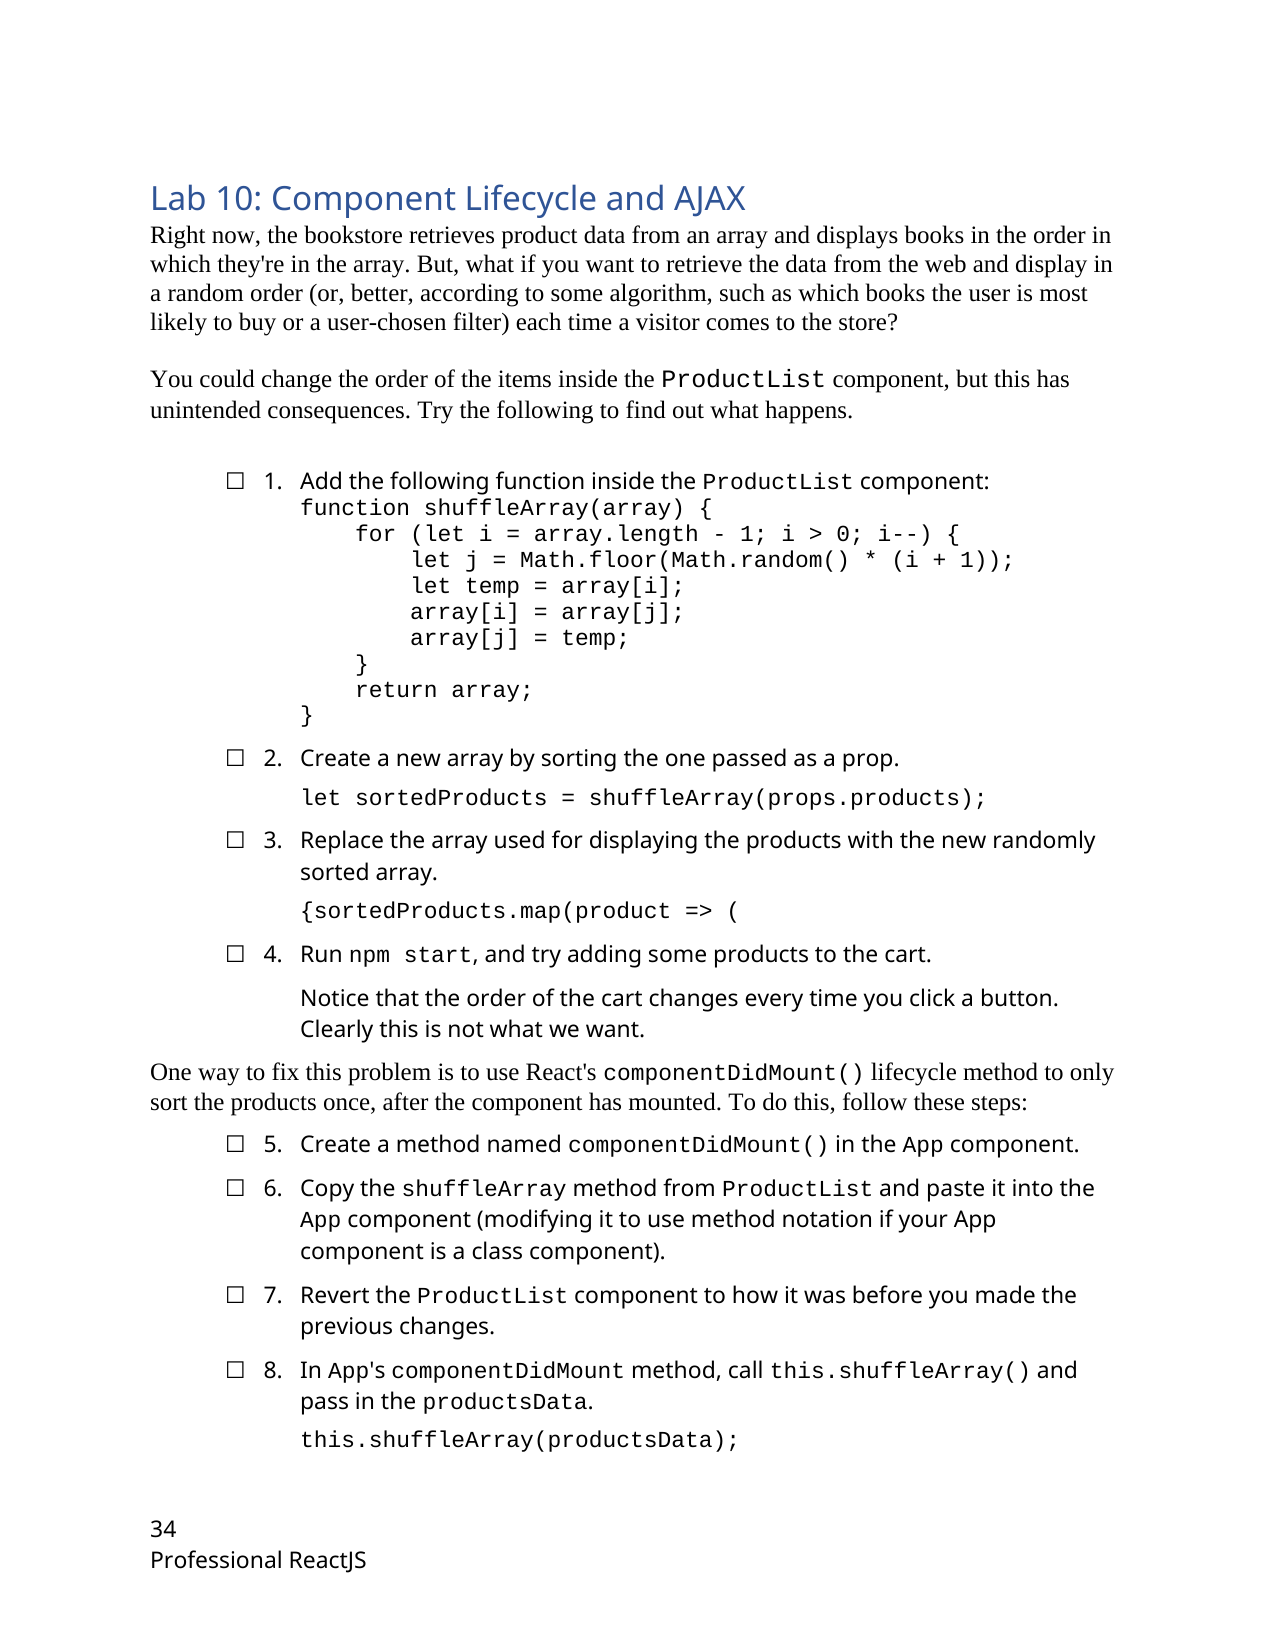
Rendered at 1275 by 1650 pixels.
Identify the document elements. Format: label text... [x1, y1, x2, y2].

text Copy the shuffleArray method from ProductList and paste it into the App component (modifying it to use method notation if your App component is a class component). [225, 1172, 1125, 1266]
list Add the following function inside the ProductList component: function shuffleArray(array) { for (let i = array.length - 1; i > 0; i--) { let j = Math.floor(Math.random() * (i + 1)); let temp = array[i]; array[i] = array[j]; array[j] = temp; } return array; } [225, 465, 1125, 730]
text Notice that the order of the cart changes every time you click a button. Clearly this is not what we want. [300, 982, 1125, 1044]
text One way to fix this problem is to use React's componentDidMount() lifecycle method to only sort the products once, after the component has mounted. To do this, follow these steps: [150, 1057, 1125, 1116]
text Right now, the bookstore retrieves product data from an array and displays books in the order in which they're in the array. But, what if you want to retrieve the data from the web and display in a random order (or, better, according to some algorithm, such as which books the user is most likely to buy or a user-chosen filter) each time a visitor comes to the store? [150, 220, 1125, 335]
text In App's componentDidMount method, call this.shuffleArray() and pass in the productsData. [225, 1354, 1125, 1416]
text Create a new array by sorting the one passed as a prop. [225, 742, 1125, 773]
text this.shuffleArray(productsData); [300, 1429, 1125, 1455]
subtitle Lab 10: Component Lifecycle and AJAX [150, 175, 1125, 220]
text {sortedProducts.map(product => ( [300, 899, 1125, 925]
text Create a method named componentDidMount() in the App component. [225, 1128, 1125, 1159]
text Replace the array used for displaying the products with the new randomly sorted array. [225, 824, 1125, 887]
text You could change the order of the items inside the ProductList component, but this has unintended consequences. Try the following to find out what happens. [150, 364, 1125, 424]
text Revert the ProductList component to how it was before you made the previous changes. [225, 1278, 1125, 1341]
text Run npm start, and try adding some products to the cart. [225, 938, 1125, 969]
text let sortedProducts = shuffleArray(props.products); [300, 786, 1125, 812]
